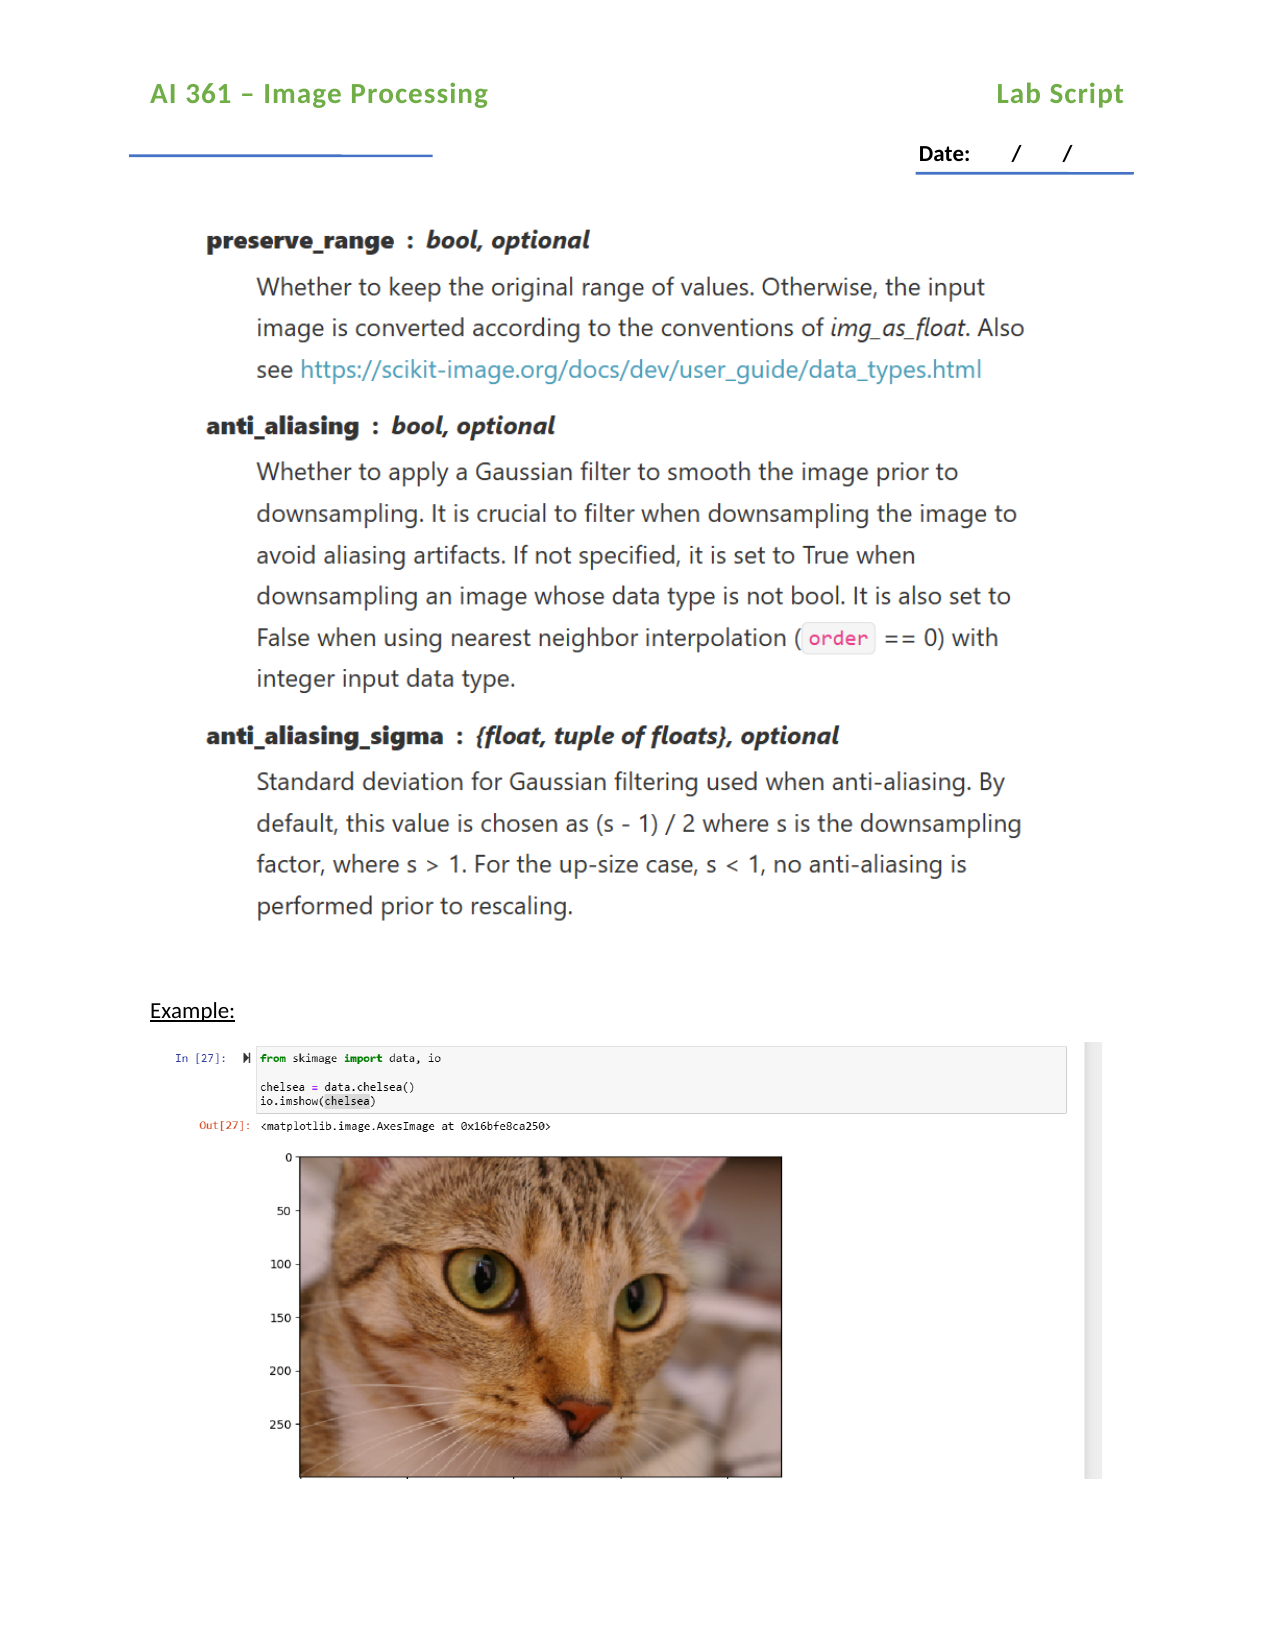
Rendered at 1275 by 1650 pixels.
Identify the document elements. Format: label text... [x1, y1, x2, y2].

picture [150, 1042, 1103, 1479]
text Example: [150, 996, 1125, 1024]
picture [150, 213, 1082, 931]
